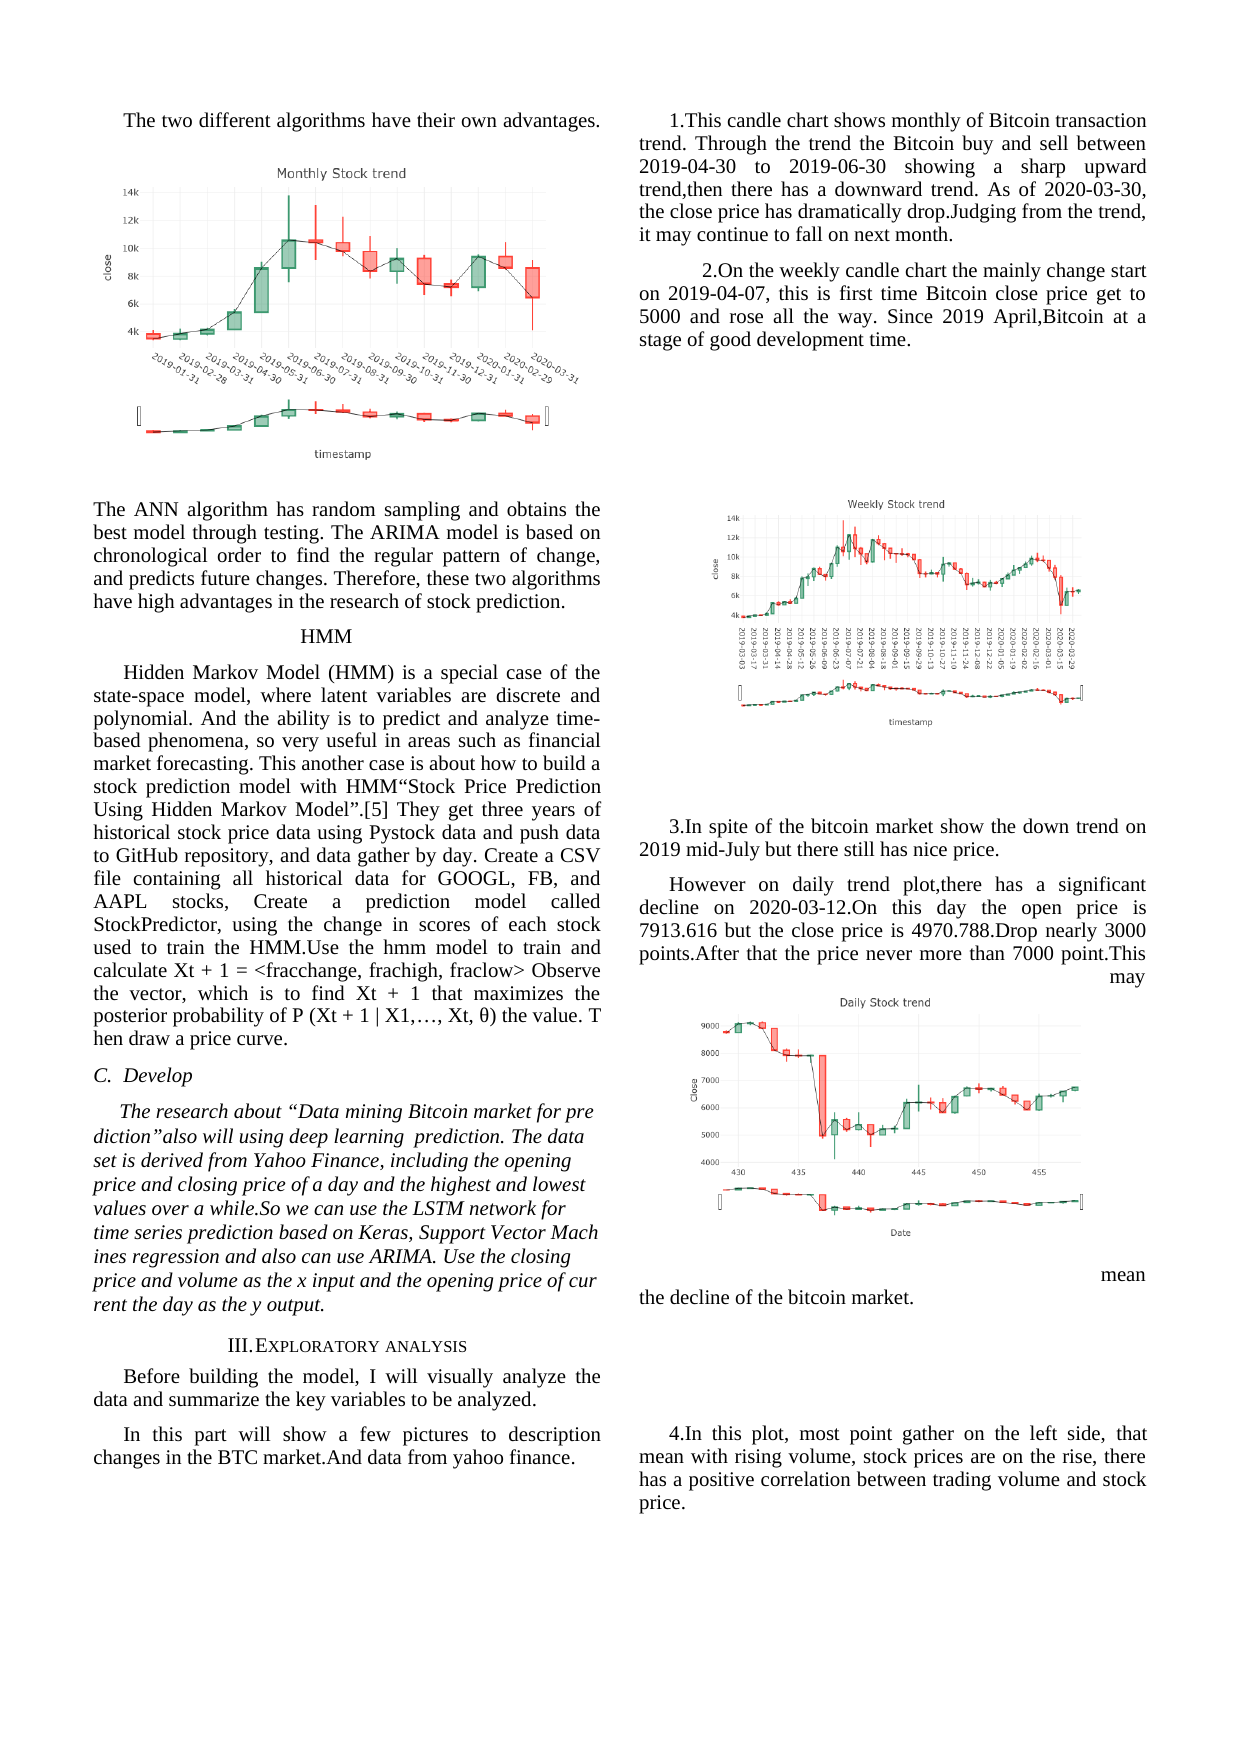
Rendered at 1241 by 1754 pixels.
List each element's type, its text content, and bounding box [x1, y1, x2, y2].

text In this part will show a few pictures to description changes in the BTC market.And data from yahoo finance. [93, 1423, 601, 1469]
subtitle Develop [93, 1063, 601, 1087]
subtitle Exploratory analysis [93, 1333, 601, 1357]
text 4.In this plot, most point gather on the left side, that mean with rising volume, stock prices are on the rise, there has a positive correlation between trading volume and stock price. [639, 1422, 1147, 1514]
picture [705, 500, 1087, 730]
text 2.On the weekly candle chart the mainly change start on 2019-04-07, this is first time Bitcoin close price get to 5000 and rose all the way. Since 2019 April,Bitcoin at a stage of good development time. [639, 259, 1147, 351]
text 1.This candle chart shows monthly of Bitcoin transaction trend. Through the trend the Bitcoin buy and sell between 2019-04-30 to 2019-06-30 showing a sharp upward trend,then there has a downward trend. As of 2020-03-30, the close price has dramatically drop.Judging from the trend, it may continue to fall on next month. [639, 109, 1147, 246]
text HMM [93, 626, 601, 648]
picture [94, 168, 588, 465]
subtitle The research about “Data mining Bitcoin market for prediction”also will using deep learning prediction. The data set is derived from Yahoo Finance, including the opening price and closing price of a day and the highest and lowest values ​​over a while.So we can use the LSTM network for time series prediction based on Keras, Support Vector Machines regression and also can use ARIMA. Use the closing price and volume as the x input and the opening price of current the day as the y output. [93, 1099, 601, 1316]
text 3.In spite of the bitcoin market show the down trend on 2019 mid-July but there still has nice price. [639, 815, 1147, 861]
picture [683, 998, 1087, 1241]
text Hidden Markov Model (HMM) is a special case of the state-space model, where latent variables are discrete and polynomial. And the ability is to predict and analyze time-based phenomena, so very useful in areas such as financial market forecasting. This another case is about how to build a stock prediction model with HMM“Stock Price Prediction Using Hidden Markov Model”.[5] They get three years of historical stock price data using Pystock data and push data to GitHub repository, and data gather by day. Create a CSV file containing all historical data for GOOGL, FB, and AAPL stocks, Create a prediction model called StockPredictor, using the change in scores of each stock used to train the HMM.Use the hmm model to train and calculate Xt + 1 = <fracchange, frachigh, fraclow> Observe the vector, which is to find Xt + 1 that maximizes the posterior probability of P (Xt + 1 | X1,…, Xt, θ) the value. Then draw a price curve. [93, 661, 601, 1050]
text Before building the model, I will visually analyze the data and summarize the key variables to be analyzed. [93, 1365, 601, 1411]
